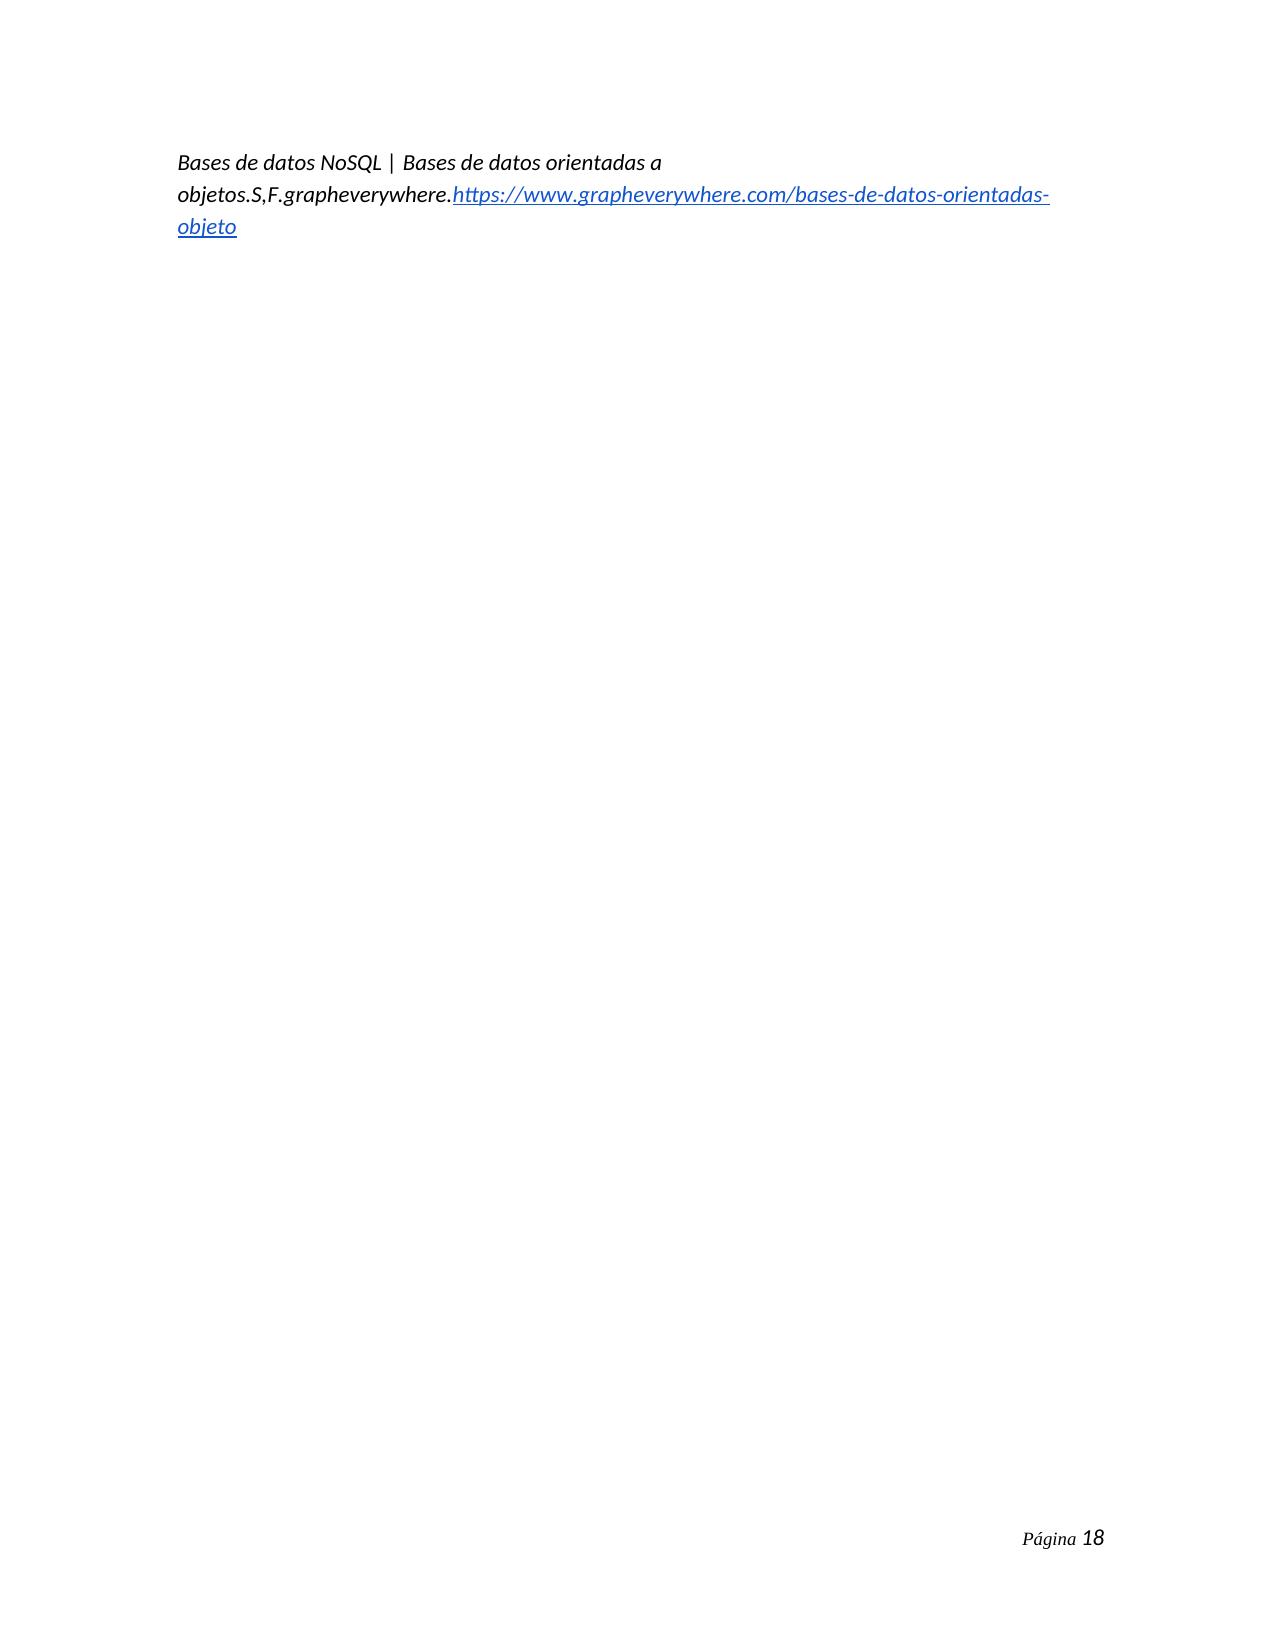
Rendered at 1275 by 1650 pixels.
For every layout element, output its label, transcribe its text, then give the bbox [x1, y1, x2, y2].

text Bases de datos NoSQL | Bases de datos orientadas a objetos.S,F.grapheverywhere.https://www.grapheverywhere.com/bases-de-datos-orientadas-objeto [177, 148, 1106, 240]
